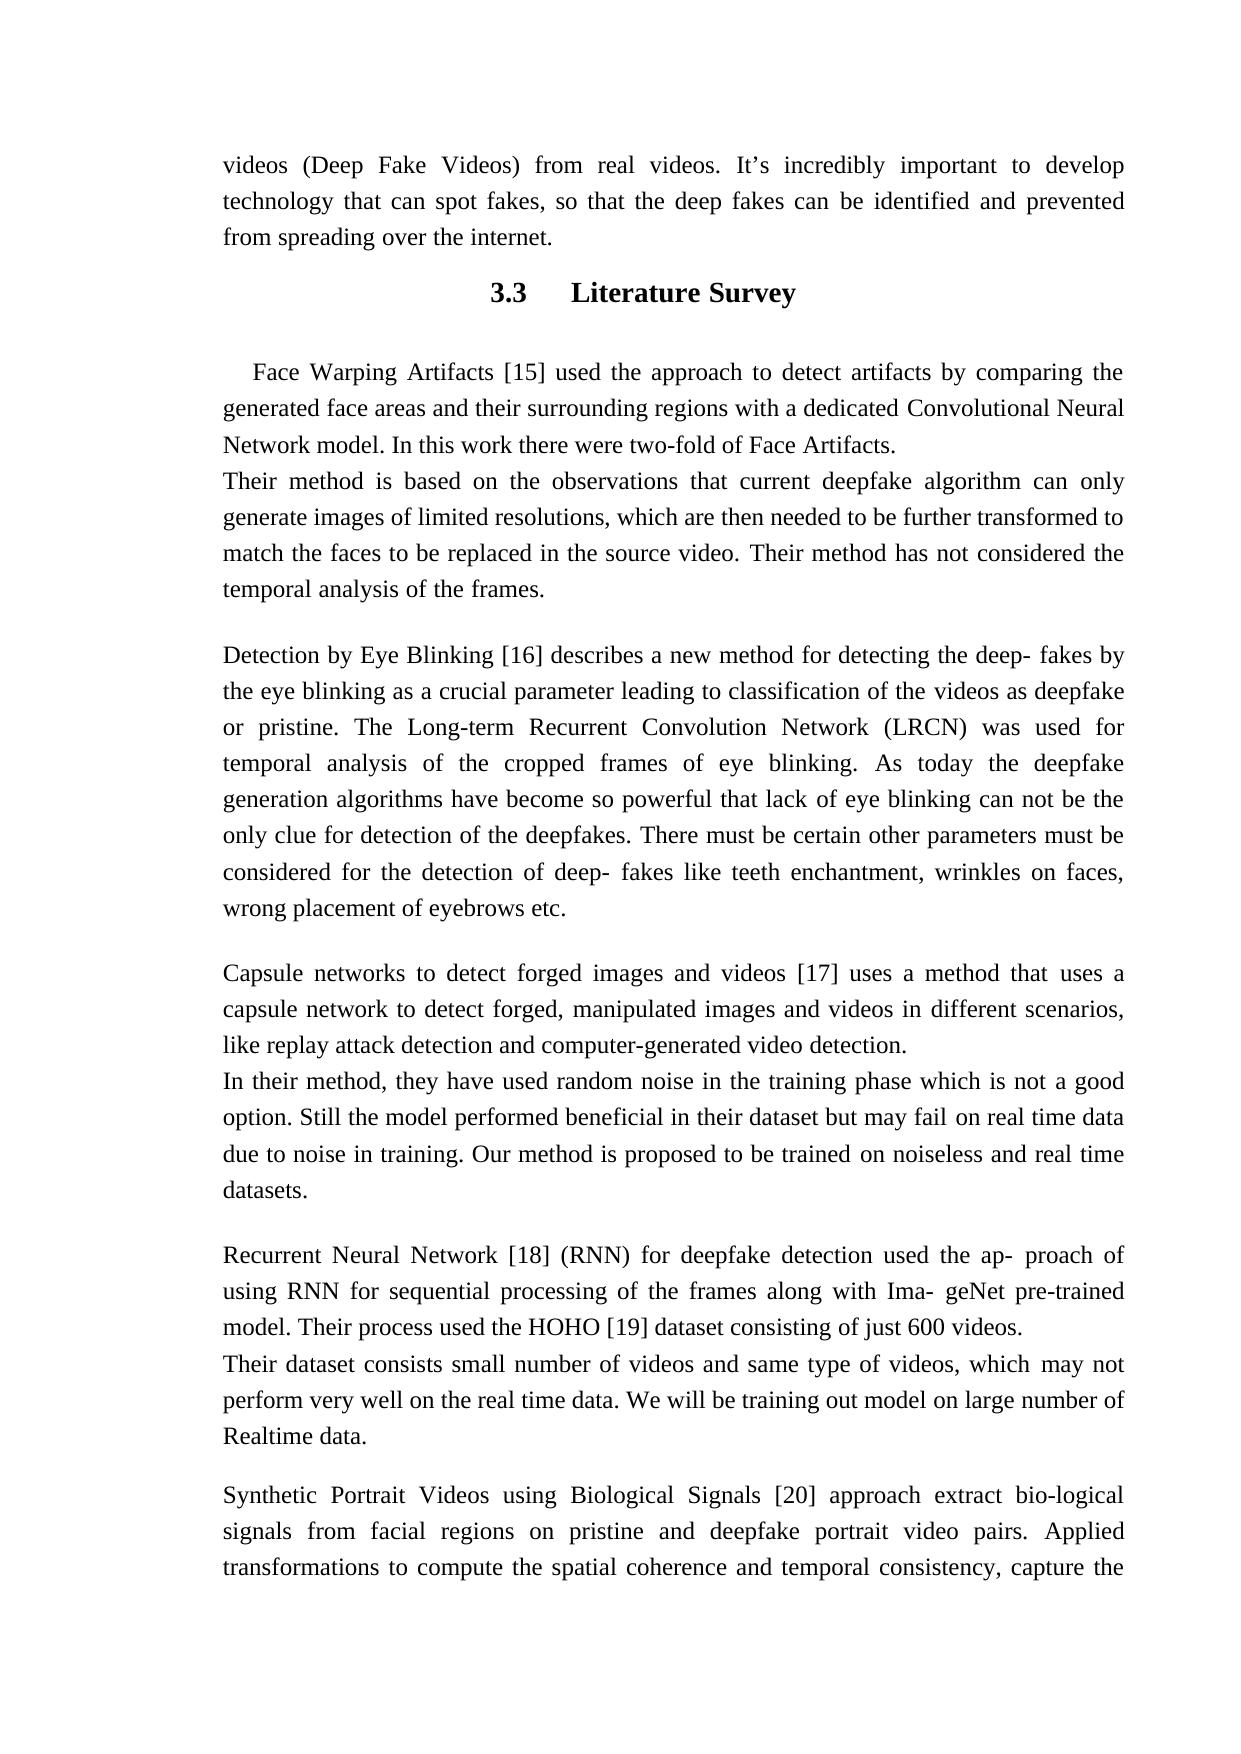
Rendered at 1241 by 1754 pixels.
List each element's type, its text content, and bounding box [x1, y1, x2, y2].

text In their method, they have used random noise in the training phase which is not a good option. Still the model performed beneficial in their dataset but may fail on real time data due to noise in training. Our method is proposed to be trained on noiseless and real time datasets. [223, 1066, 1124, 1203]
text Detection by Eye Blinking [16] describes a new method for detecting the deep- fakes by the eye blinking as a crucial parameter leading to classification of the videos as deepfake or pristine. The Long-term Recurrent Convolution Network (LRCN) was used for temporal analysis of the cropped frames of eye blinking. As today the deepfake generation algorithms have become so powerful that lack of eye blinking can not be the only clue for detection of the deepfakes. There must be certain other parameters must be considered for the detection of deep- fakes like teeth enchantment, wrinkles on faces, wrong placement of eyebrows etc. [223, 640, 1124, 921]
text Capsule networks to detect forged images and videos [17] uses a method that uses a capsule network to detect forged, manipulated images and videos in different scenarios, like replay attack detection and computer-generated video detection. [223, 958, 1124, 1059]
subtitle Literature Survey [162, 275, 1124, 309]
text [223, 150, 1124, 251]
text Their method is based on the observations that current deepfake algorithm can only generate images of limited resolutions, which are then needed to be further transformed to match the faces to be replaced in the source video. Their method has not considered the temporal analysis of the frames. [223, 466, 1124, 603]
text Recurrent Neural Network [18] (RNN) for deepfake detection used the ap- proach of using RNN for sequential processing of the frames along with Ima- geNet pre-trained model. Their process used the HOHO [19] dataset consisting of just 600 videos. [223, 1240, 1124, 1341]
text Their dataset consists small number of videos and same type of videos, which may not perform very well on the real time data. We will be training out model on large number of Realtime data. [223, 1349, 1124, 1450]
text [223, 1480, 1124, 1581]
text Face Warping Artifacts [15] used the approach to detect artifacts by comparing the generated face areas and their surrounding regions with a dedicated Convolutional Neural Network model. In this work there were two-fold of Face Artifacts. [223, 357, 1124, 458]
